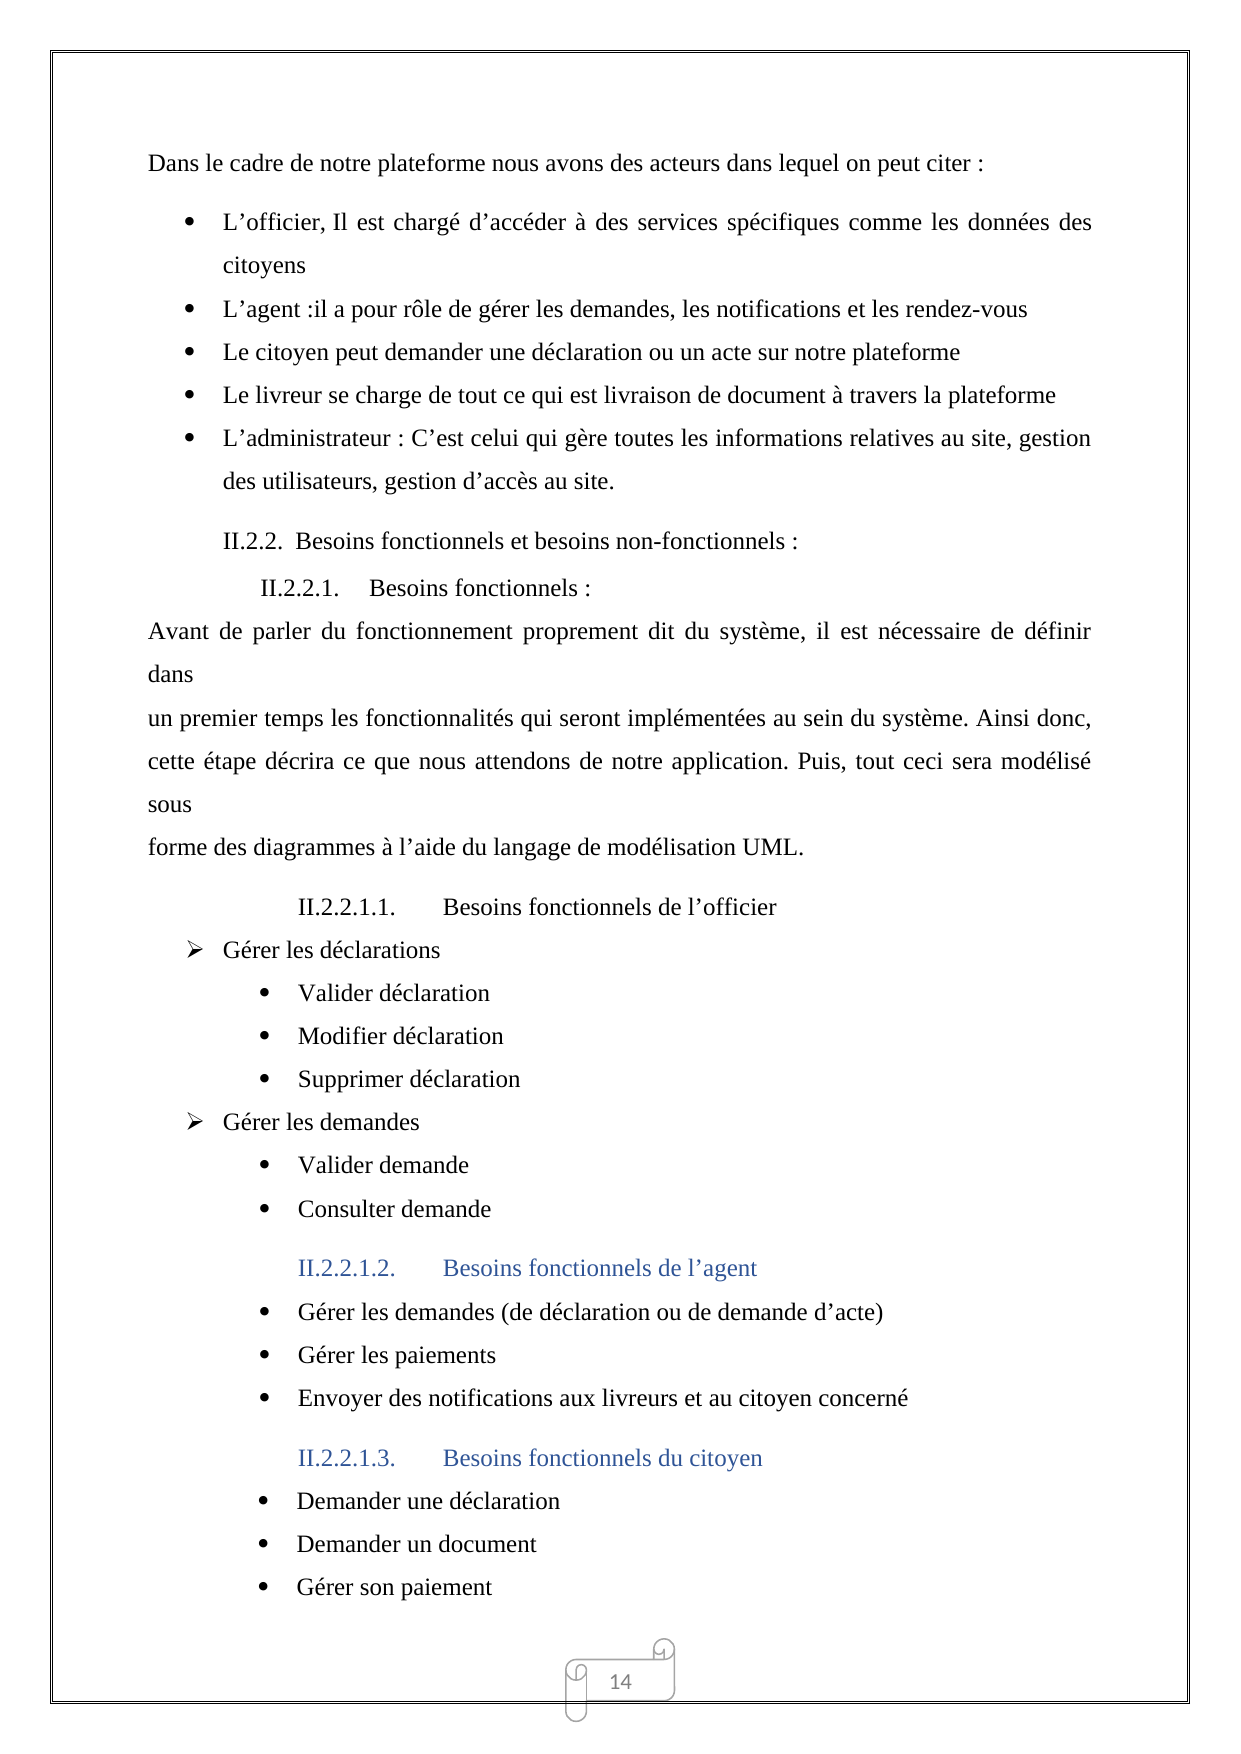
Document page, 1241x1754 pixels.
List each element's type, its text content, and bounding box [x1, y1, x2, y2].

text Dans le cadre de notre plateforme nous avons des acteurs dans lequel on peut citer : [148, 148, 1093, 176]
list Demander une déclaration [259, 1486, 1093, 1514]
list Gérer les paiements [260, 1340, 1093, 1368]
list Demander un document [259, 1529, 1093, 1558]
list Le livreur se charge de tout ce qui est livraison de document à travers la plateforme [185, 380, 1093, 409]
list Envoyer des notifications aux livreurs et au citoyen concerné [260, 1383, 1093, 1412]
subtitle Besoins fonctionnels : [260, 573, 1093, 602]
list Supprimer déclaration [260, 1064, 1093, 1093]
list Gérer les déclarations [185, 935, 1093, 964]
list Gérer son paiement [259, 1572, 1093, 1601]
subtitle Besoins fonctionnels et besoins non-fonctionnels : [223, 526, 1093, 555]
text Avant de parler du fonctionnement proprement dit du système, il est nécessaire de définir dans un premier temps les fonctionnalités qui seront implémentées au sein du système. Ainsi donc, cette étape décrira ce que nous attendons de notre application. Puis, tout ceci sera modélisé sous forme des diagrammes à l’aide du langage de modélisation UML. [148, 616, 1093, 861]
list L’agent :il a pour rôle de gérer les demandes, les notifications et les rendez-vous [185, 294, 1093, 322]
list Le citoyen peut demander une déclaration ou un acte sur notre plateforme [185, 337, 1093, 366]
subtitle Besoins fonctionnels du citoyen [298, 1443, 1093, 1471]
list L’officier, Il est chargé d’accéder à des services spécifiques comme les données des citoyens [185, 207, 1093, 279]
list Gérer les demandes (de déclaration ou de demande d’acte) [260, 1297, 1093, 1325]
list Valider déclaration [260, 978, 1093, 1007]
list Gérer les demandes [185, 1107, 1093, 1136]
list Consulter demande [260, 1194, 1093, 1222]
subtitle Besoins fonctionnels de l’agent [298, 1253, 1093, 1282]
list Valider demande [260, 1151, 1093, 1179]
list Modifier déclaration [260, 1021, 1093, 1050]
list L’administrateur : C’est celui qui gère toutes les informations relatives au site, gestion des utilisateurs, gestion d’accès au site. [185, 423, 1093, 495]
subtitle Besoins fonctionnels de l’officier [298, 892, 1093, 921]
